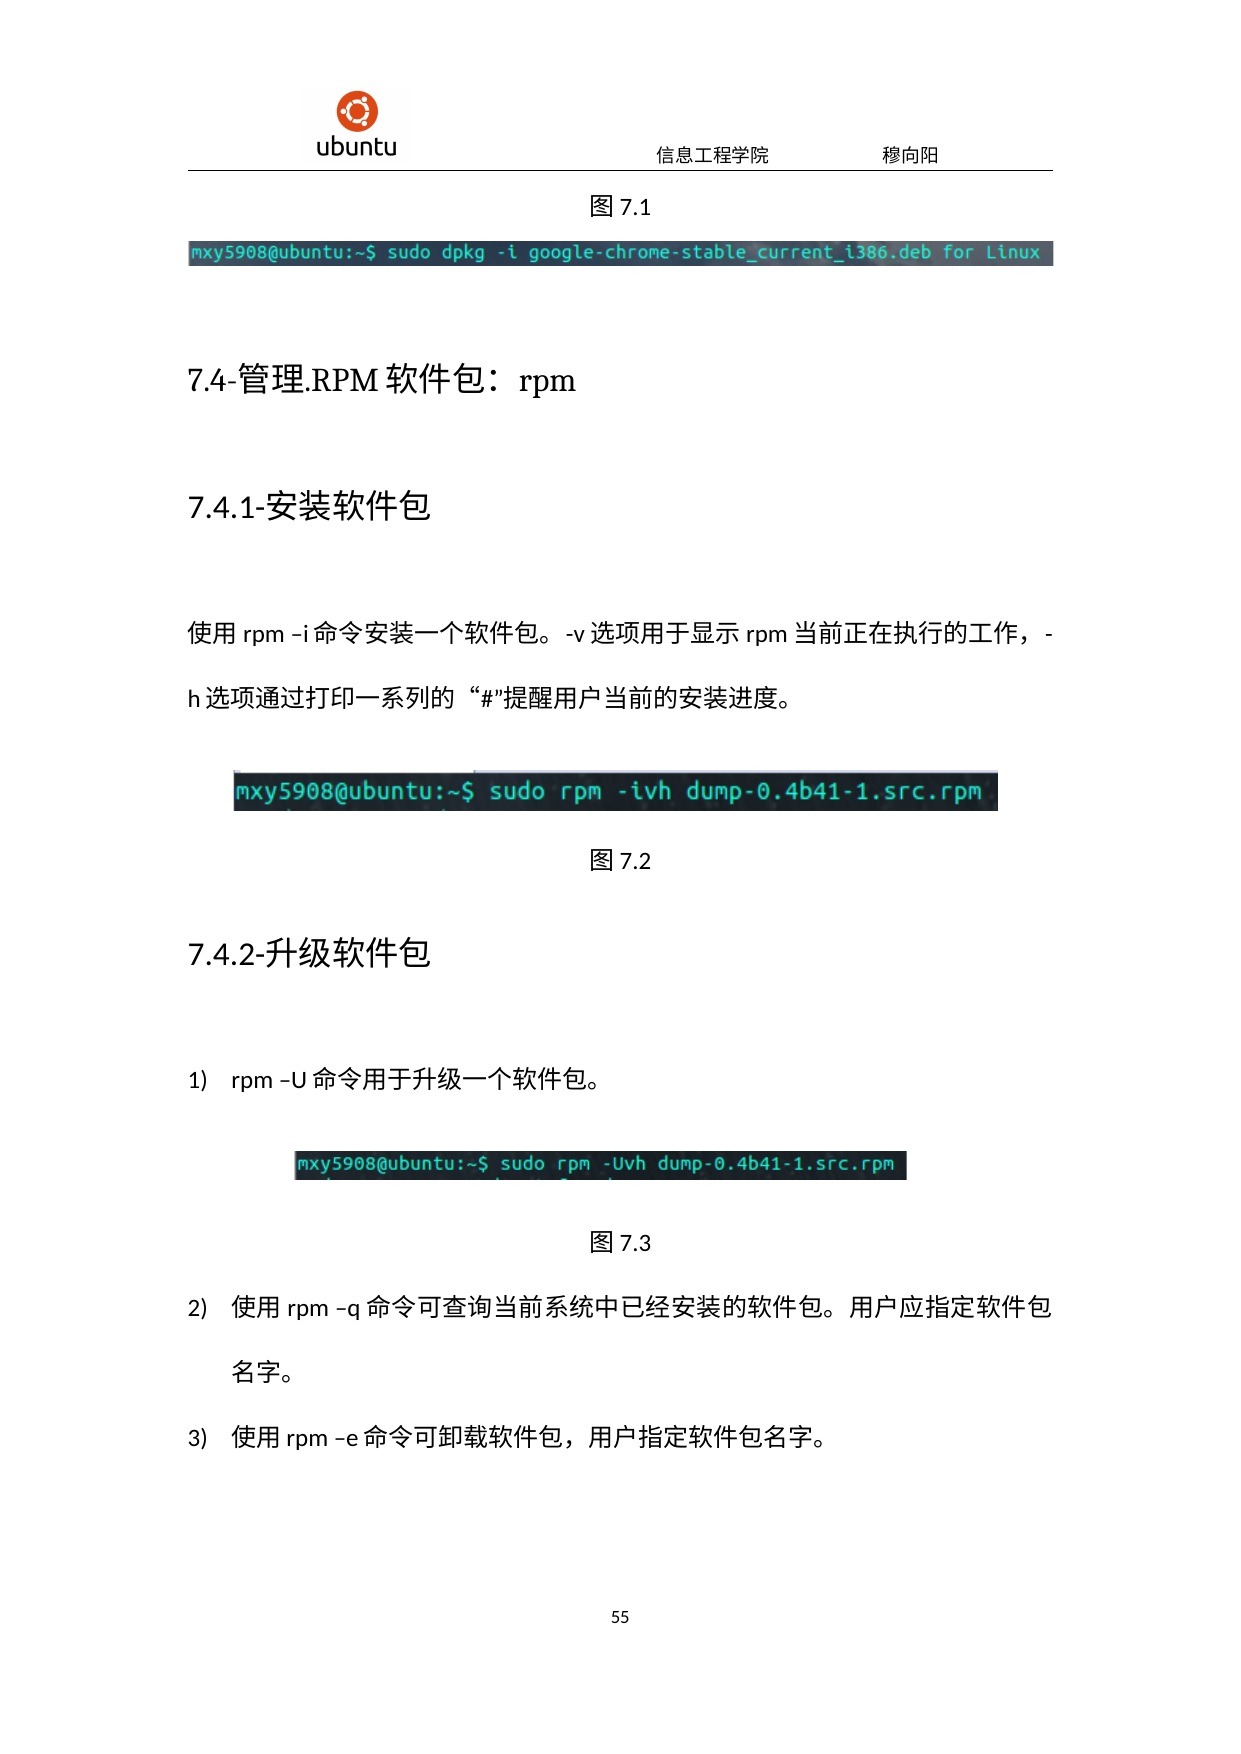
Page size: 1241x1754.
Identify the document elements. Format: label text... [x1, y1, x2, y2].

picture [294, 1151, 907, 1180]
subtitle 7.4.1-安装软件包 [187, 472, 1053, 537]
text 图7.3 [187, 1111, 1053, 1273]
list 使用rpm –q命令可查询当前系统中已经安装的软件包。用户应指定软件包名字。 [187, 1273, 1053, 1403]
text 图7.2 [187, 729, 1053, 891]
picture [188, 241, 1054, 266]
list 使用rpm –e命令可卸载软件包，用户指定软件包名字。 [187, 1403, 1053, 1468]
subtitle 7.4-管理.RPM软件包：rpm [187, 264, 1053, 409]
picture [233, 770, 998, 811]
text 图7.1 [187, 172, 1053, 237]
list rpm –U命令用于升级一个软件包。 [187, 1046, 1053, 1111]
picture [301, 88, 412, 162]
text 使用rpm –i命令安装一个软件包。-v选项用于显示rpm当前正在执行的工作，-h选项通过打印一系列的“#”提醒用户当前的安装进度。 [187, 599, 1053, 729]
subtitle 7.4.2-升级软件包 [187, 918, 1053, 983]
